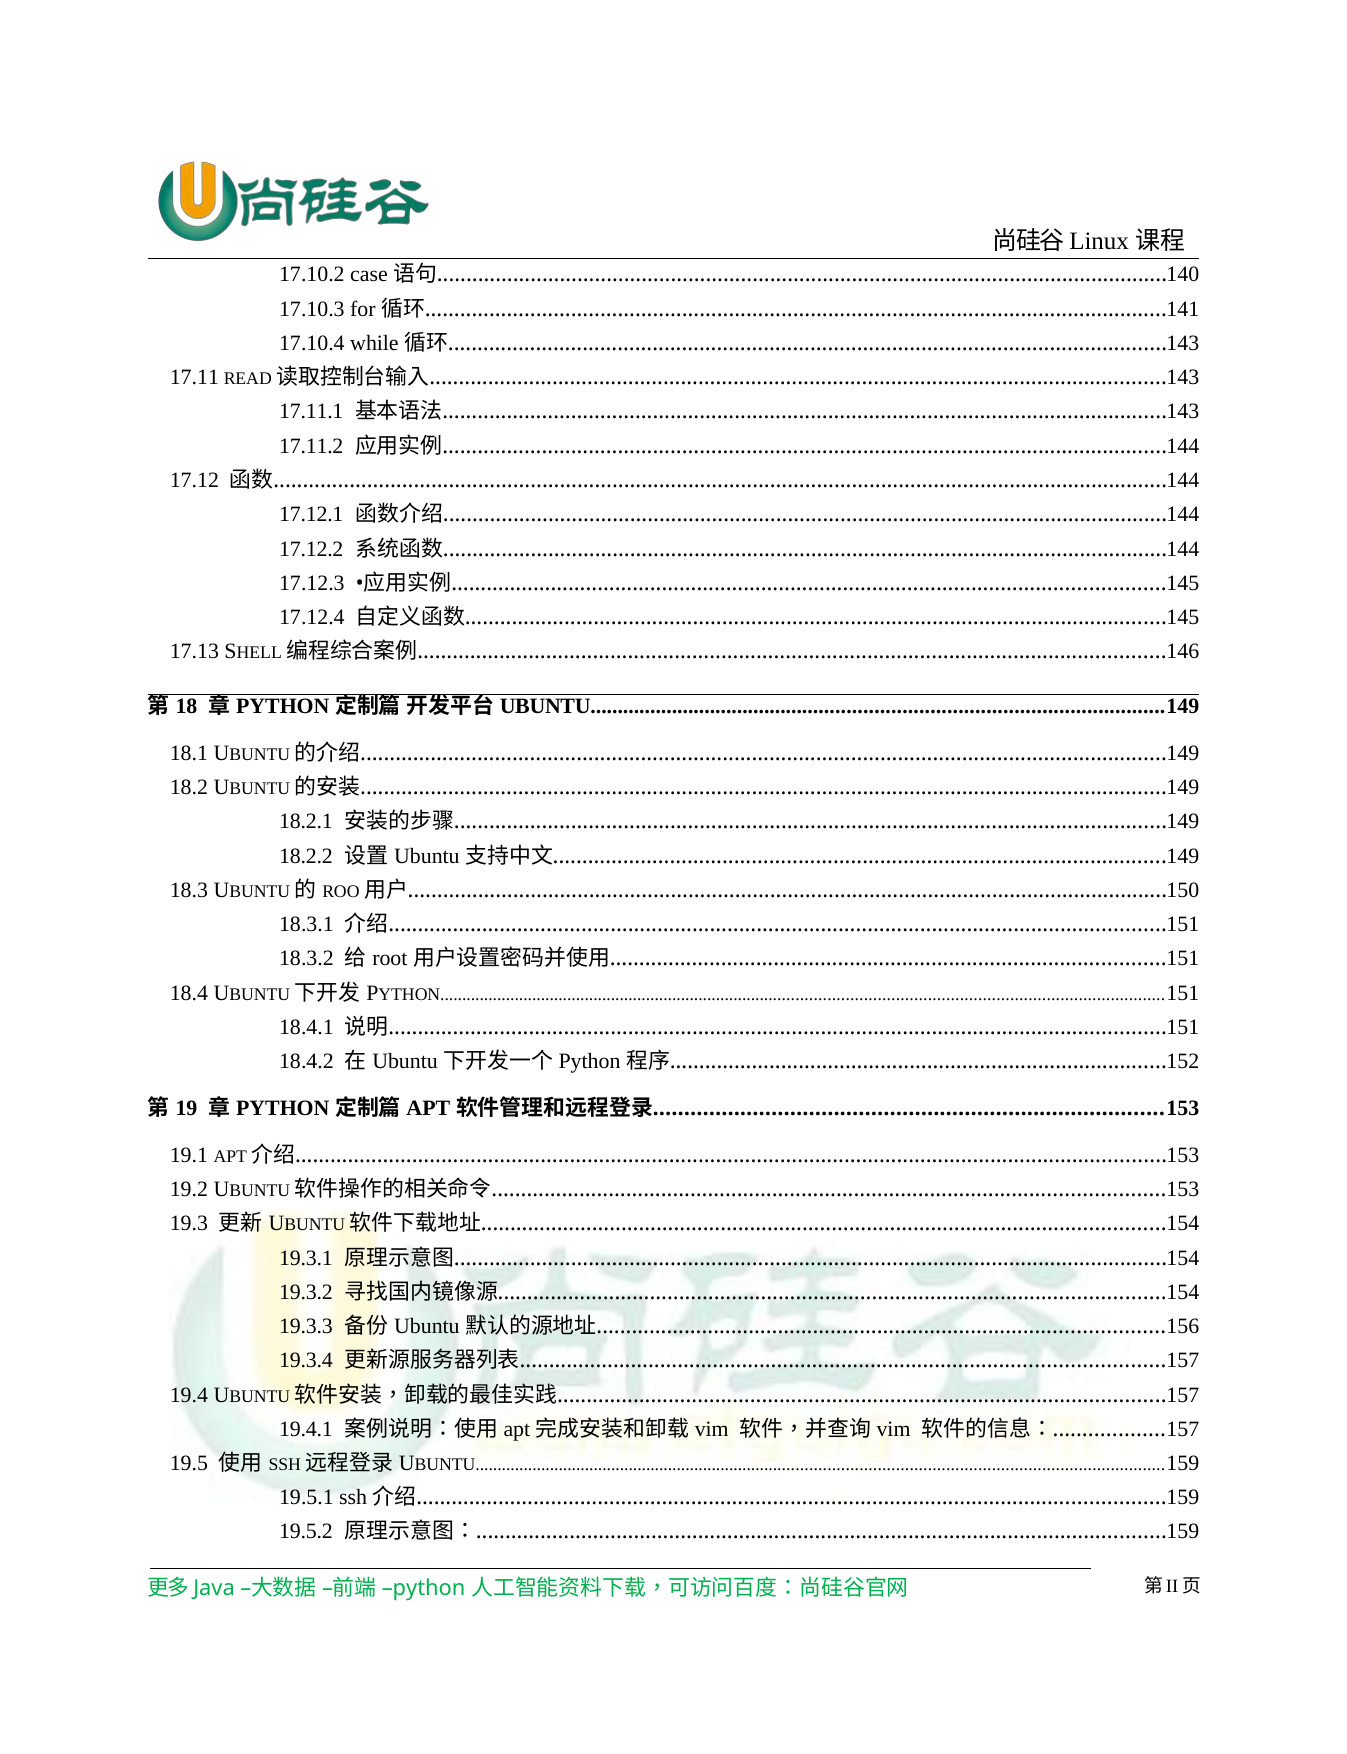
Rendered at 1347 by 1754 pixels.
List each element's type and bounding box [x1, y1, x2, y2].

picture [169, 1209, 1131, 1505]
picture [147, 153, 436, 249]
